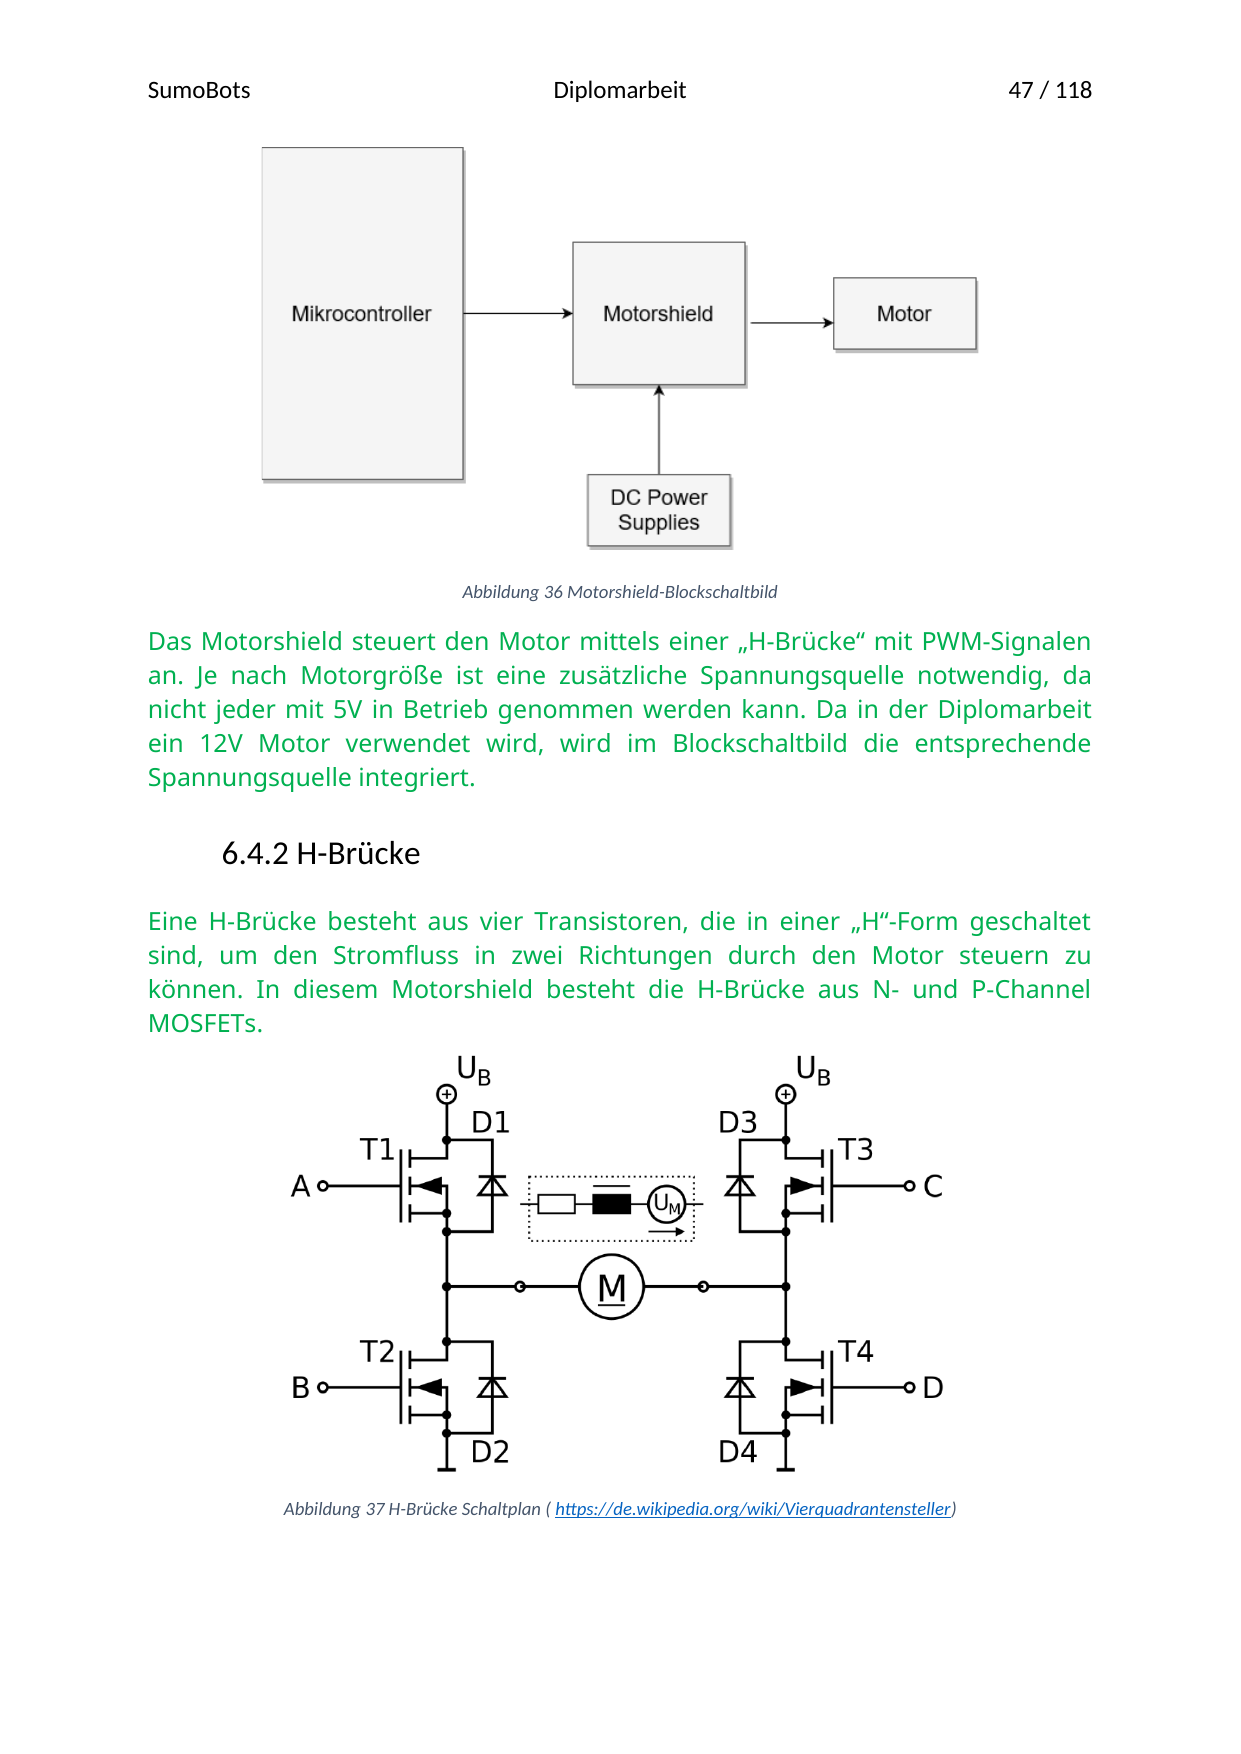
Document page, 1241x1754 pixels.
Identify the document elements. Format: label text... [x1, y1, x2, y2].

picture [261, 147, 979, 550]
subtitle H-Brücke [221, 832, 1093, 873]
text Eine H-Brücke besteht aus vier Transistoren, die in einer „H“-Form geschaltet sind, um den Stromfluss in zwei Richtungen durch den Motor steuern zu können. In diesem Motorshield besteht die H-Brücke aus N- und P-Channel MOSFETs. [148, 903, 1093, 1039]
text Das Motorshield steuert den Motor mittels einer „H-Brücke“ mit PWM-Signalen an. Je nach Motorgröße ist eine zusätzliche Spannungsquelle notwendig, da nicht jeder mit 5V in Betrieb genommen werden kann. Da in der Diplomarbeit ein 12V Motor verwendet wird, wird im Blockschaltbild die entsprechende Spannungsquelle integriert. [148, 623, 1093, 794]
picture [263, 1039, 978, 1497]
